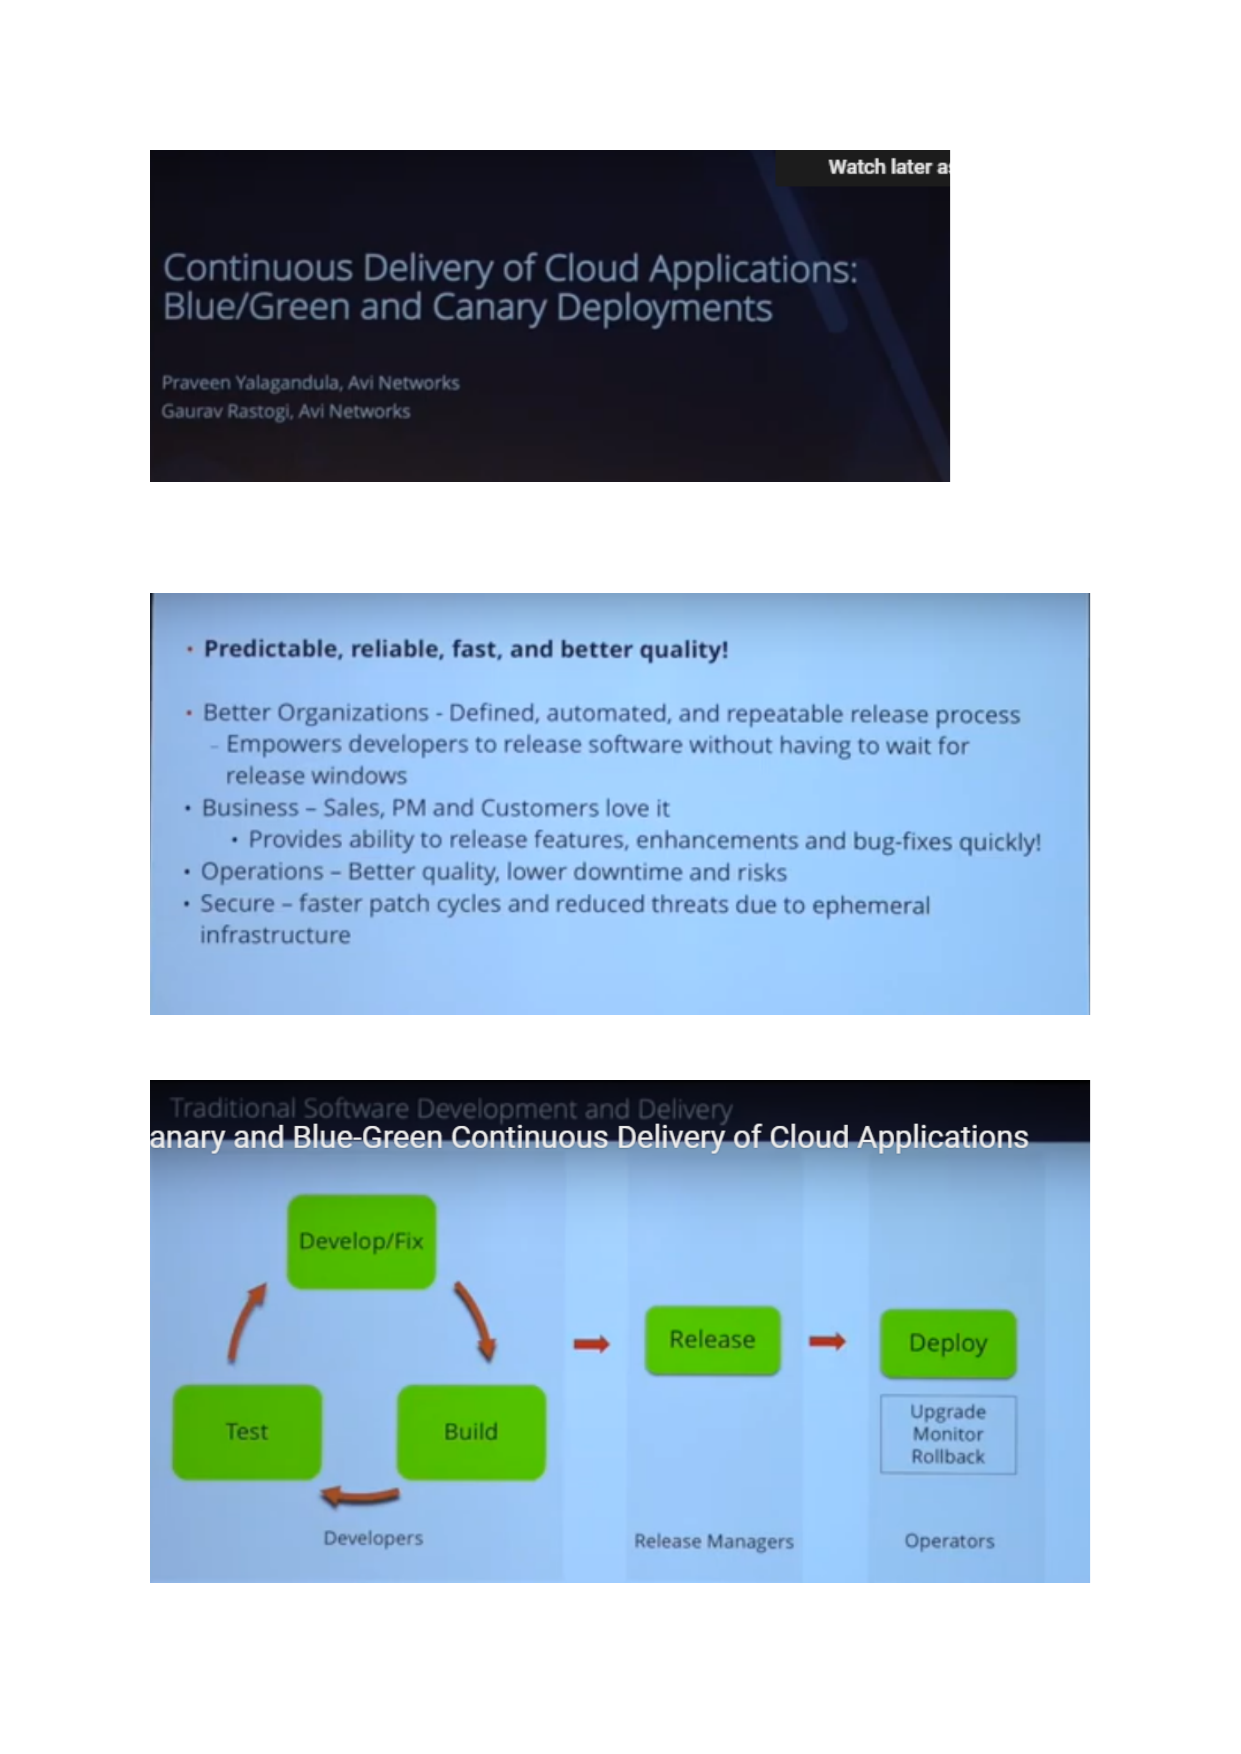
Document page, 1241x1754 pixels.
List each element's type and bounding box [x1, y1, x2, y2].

picture [150, 1080, 1091, 1583]
picture [150, 150, 951, 482]
picture [150, 593, 1091, 1015]
